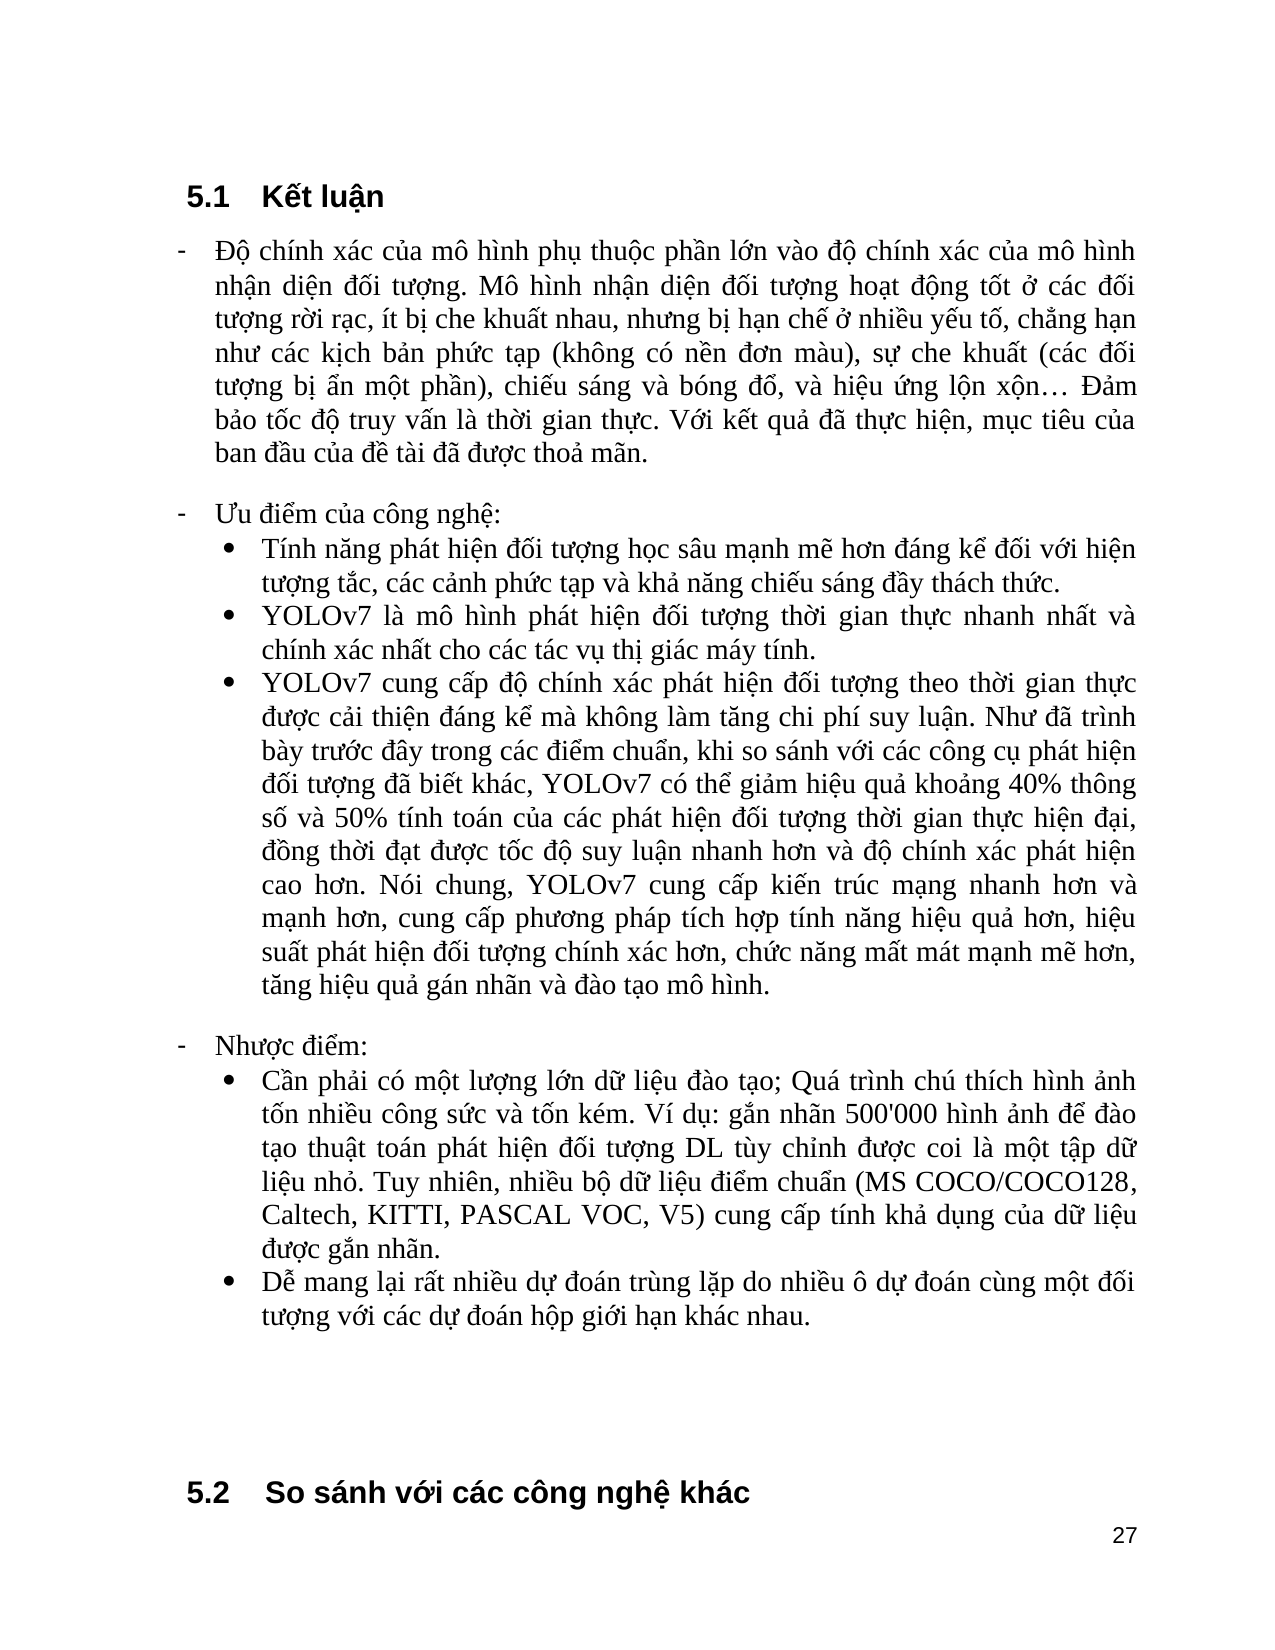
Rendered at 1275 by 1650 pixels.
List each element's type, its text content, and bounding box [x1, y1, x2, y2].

subtitle So sánh với các công nghệ khác [186, 1474, 1137, 1510]
list YOLOv7 là mô hình phát hiện đối tượng thời gian thực nhanh nhất và chính xác nhất cho các tác vụ thị giác máy tính. [224, 598, 1137, 666]
list Độ chính xác của mô hình phụ thuộc phần lớn vào độ chính xác của mô hình nhận diện đối tượng. Mô hình nhận diện đối tượng hoạt động tốt ở các đối tượng rời rạc, ít bị che khuất nhau, nhưng bị hạn chế ở nhiều yếu tố, chẳng hạn như các kịch bản phức tạp (không có nền đơn màu), sự che khuất (các đối tượng bị ẩn một phần), chiếu sáng và bóng đổ, và hiệu ứng lộn xộn… Đảm bảo tốc độ truy vấn là thời gian thực. Với kết quả đã thực hiện, mục tiêu của ban đầu của đề tài đã được thoả mãn. [177, 232, 1137, 469]
list Ưu điểm của công nghệ: [177, 496, 1137, 531]
list Cần phải có một lượng lớn dữ liệu đào tạo; Quá trình chú thích hình ảnh tốn nhiều công sức và tốn kém. Ví dụ: gắn nhãn 500'000 hình ảnh để đào tạo thuật toán phát hiện đối tượng DL tùy chỉnh được coi là một tập dữ liệu nhỏ. Tuy nhiên, nhiều bộ dữ liệu điểm chuẩn (MS COCO/COCO128, Caltech, KITTI, PASCAL VOC, V5) cung cấp tính khả dụng của dữ liệu được gắn nhãn. [224, 1063, 1137, 1264]
list YOLOv7 cung cấp độ chính xác phát hiện đối tượng theo thời gian thực được cải thiện đáng kể mà không làm tăng chi phí suy luận. Như đã trình bày trước đây trong các điểm chuẩn, khi so sánh với các công cụ phát hiện đối tượng đã biết khác, YOLOv7 có thể giảm hiệu quả khoảng 40% thông số và 50% tính toán của các phát hiện đối tượng thời gian thực hiện đại, đồng thời đạt được tốc độ suy luận nhanh hơn và độ chính xác phát hiện cao hơn. Nói chung, YOLOv7 cung cấp kiến ​​trúc mạng nhanh hơn và mạnh hơn, cung cấp phương pháp tích hợp tính năng hiệu quả hơn, hiệu suất phát hiện đối tượng chính xác hơn, chức năng mất mát mạnh mẽ hơn, tăng hiệu quả gán nhãn và đào tạo mô hình. [224, 666, 1137, 1001]
list Nhược điểm: [177, 1027, 1137, 1063]
list Tính năng phát hiện đối tượng học sâu mạnh mẽ hơn đáng kể đối với hiện tượng tắc, các cảnh phức tạp và khả năng chiếu sáng đầy thách thức. [224, 531, 1137, 598]
list Dễ mang lại rất nhiều dự đoán trùng lặp do nhiều ô dự đoán cùng một đối tượng với các dự đoán hộp giới hạn khác nhau. [224, 1264, 1137, 1332]
subtitle Kết luận [186, 178, 1137, 214]
